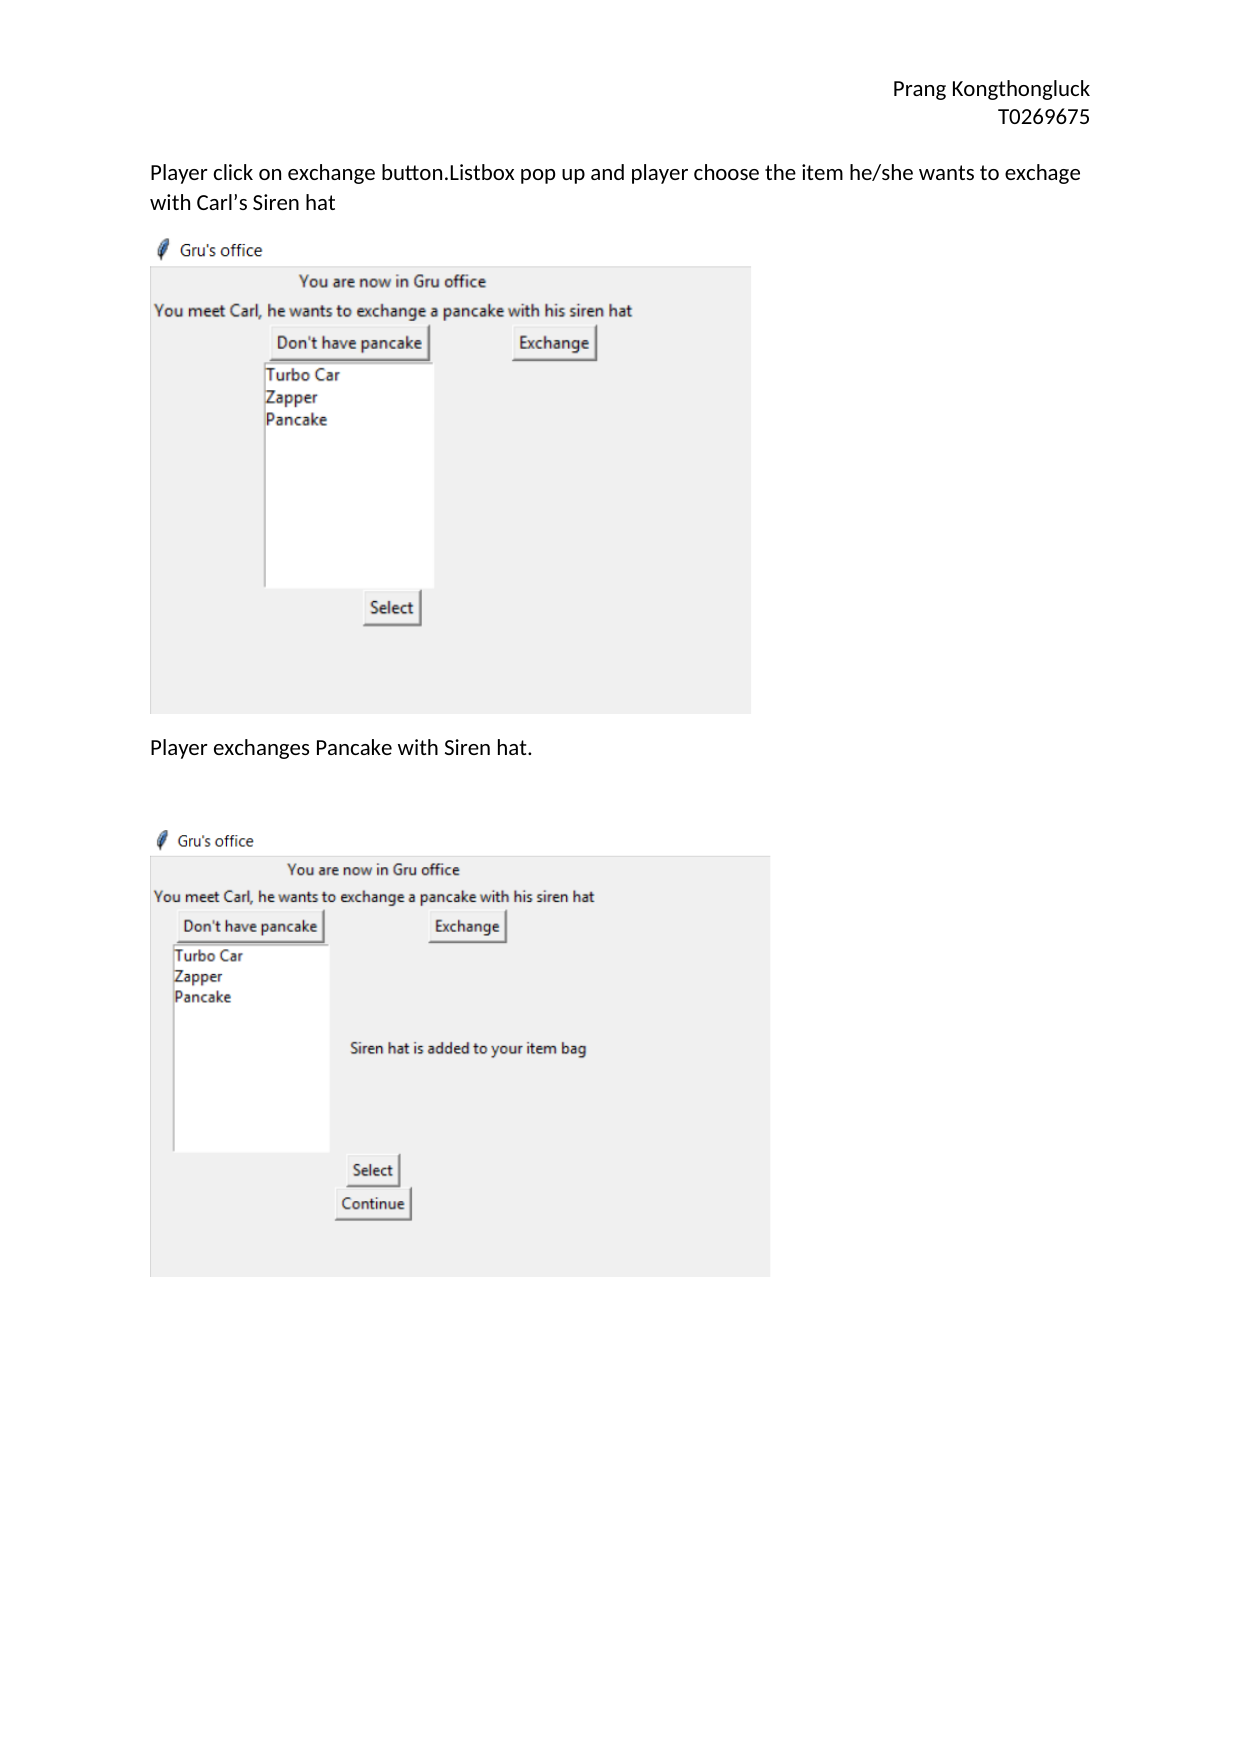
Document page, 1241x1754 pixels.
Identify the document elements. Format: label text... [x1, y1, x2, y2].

text Player exchanges Pancake with Siren hat. [150, 733, 1090, 761]
picture [150, 826, 771, 1277]
picture [150, 235, 752, 714]
text Player click on exchange button.Listbox pop up and player choose the item he/she wants to exchage with Carl’s Siren hat [150, 158, 1090, 216]
